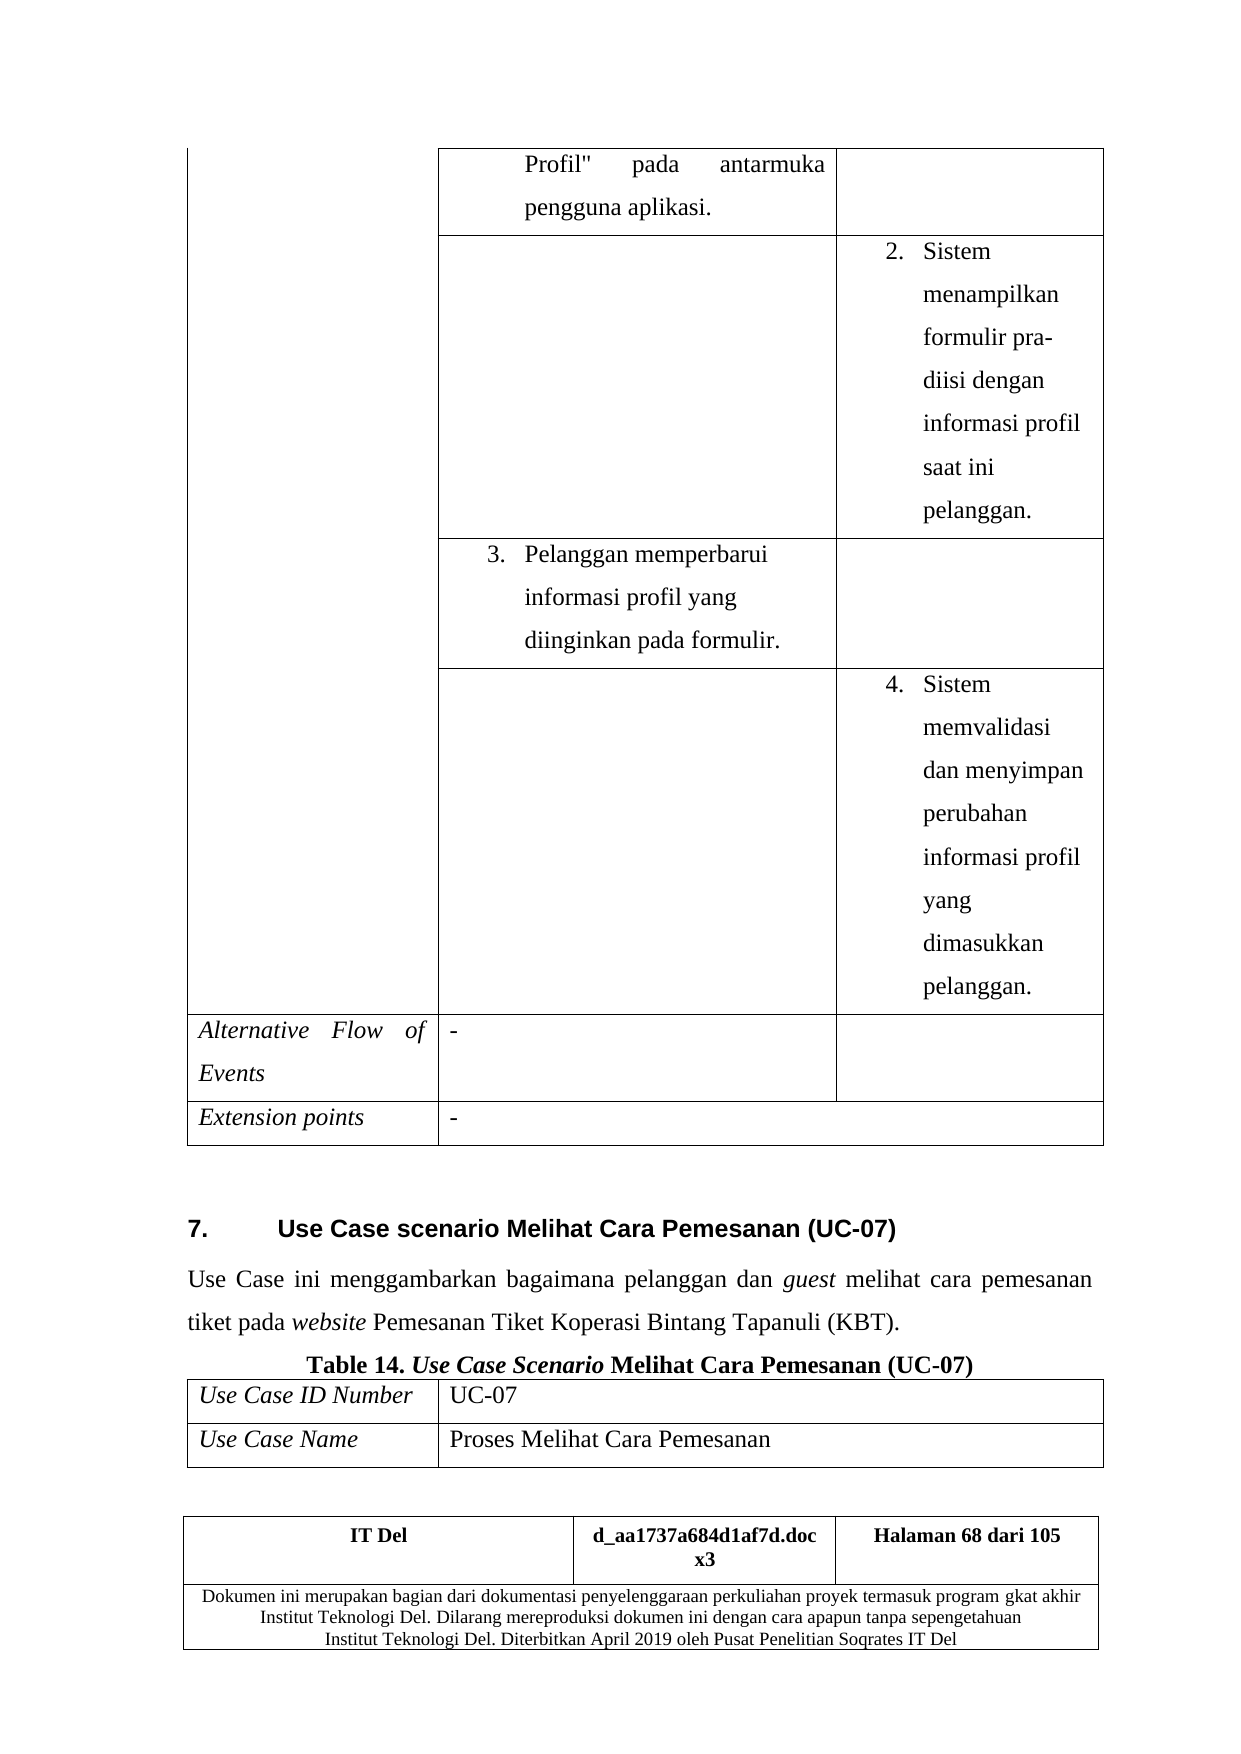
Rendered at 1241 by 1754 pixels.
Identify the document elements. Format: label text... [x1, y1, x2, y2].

table_cell [837, 1015, 1103, 1101]
table_cell Use Case Name [188, 1424, 438, 1467]
table_cell Alternative Flow of Events [188, 1015, 438, 1101]
table_cell [837, 149, 1103, 235]
table_header UC-07 [439, 1380, 1103, 1423]
table_header Use Case ID Number [188, 1380, 438, 1423]
table_cell - [439, 1102, 837, 1145]
text Use Case ini menggambarkan bagaimana pelanggan dan guest melihat cara pemesanan tiket pada website Pemesanan Tiket Koperasi Bintang Tapanuli (KBT). [187, 1264, 1092, 1336]
table_cell Sistem memvalidasi dan menyimpan perubahan informasi profil yang dimasukkan pelanggan. [837, 669, 1103, 1014]
table_cell [439, 236, 836, 538]
table_cell Pelanggan memperbarui informasi profil yang diinginkan pada formulir. [439, 539, 836, 668]
table_cell Proses Melihat Cara Pemesanan [439, 1424, 1103, 1467]
table_cell Extension points [188, 1102, 438, 1145]
table_cell Sistem menampilkan formulir pra-diisi dengan informasi profil saat ini pelanggan. [837, 236, 1103, 538]
table_cell [837, 1102, 1103, 1145]
table_cell [188, 668, 438, 1014]
subtitle Use Case scenario Melihat Cara Pemesanan (UC-07) [187, 1214, 1092, 1243]
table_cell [439, 149, 836, 235]
table_cell - [439, 1015, 836, 1101]
table_cell [439, 669, 836, 1014]
table_cell [837, 539, 1103, 668]
